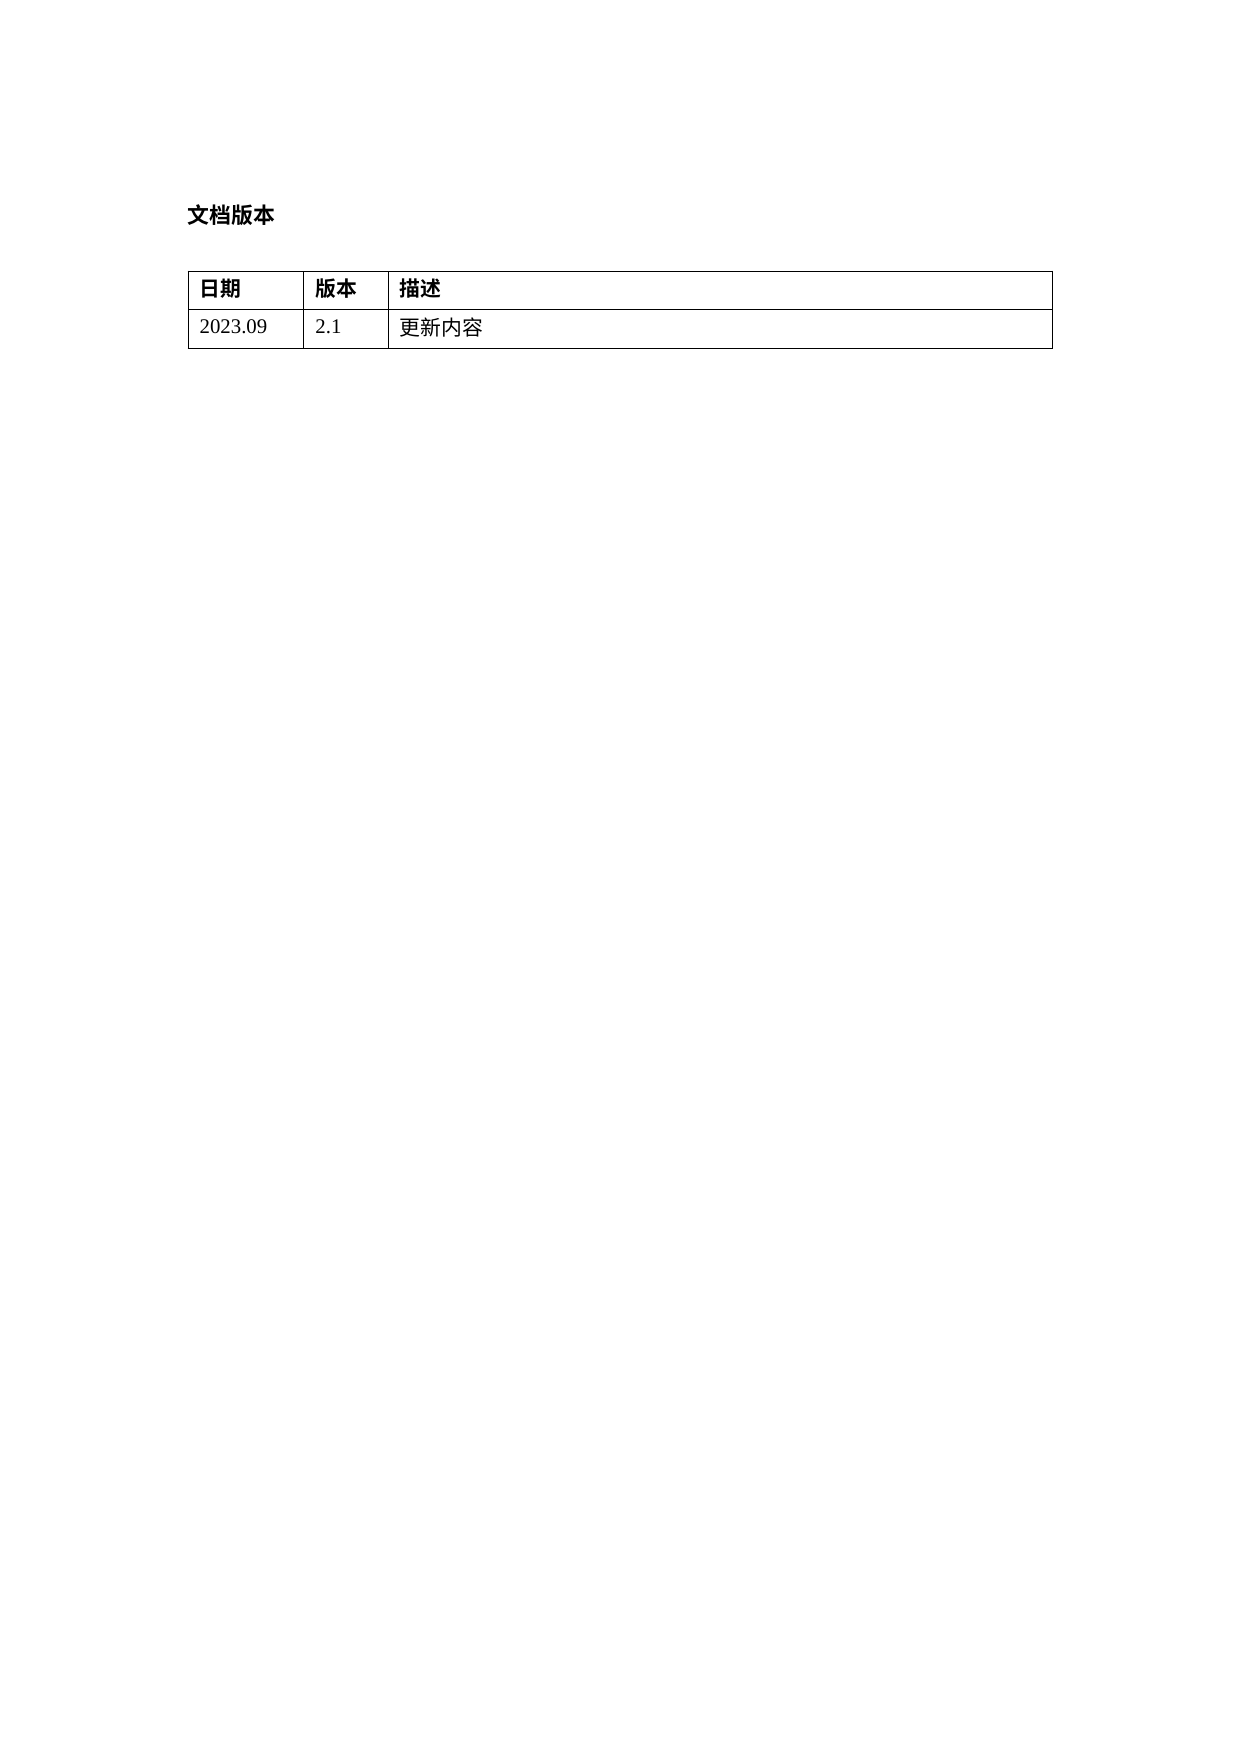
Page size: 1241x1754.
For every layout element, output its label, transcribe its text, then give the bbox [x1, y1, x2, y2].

table_cell 2023.09 [189, 310, 303, 348]
table_header 描述 [389, 272, 1052, 309]
table_cell 更新内容 [389, 310, 1052, 348]
text 文档版本 [187, 197, 1053, 230]
table_header 版本 [304, 272, 388, 309]
table_cell 2.1 [304, 310, 388, 348]
table_header 日期 [189, 272, 303, 309]
